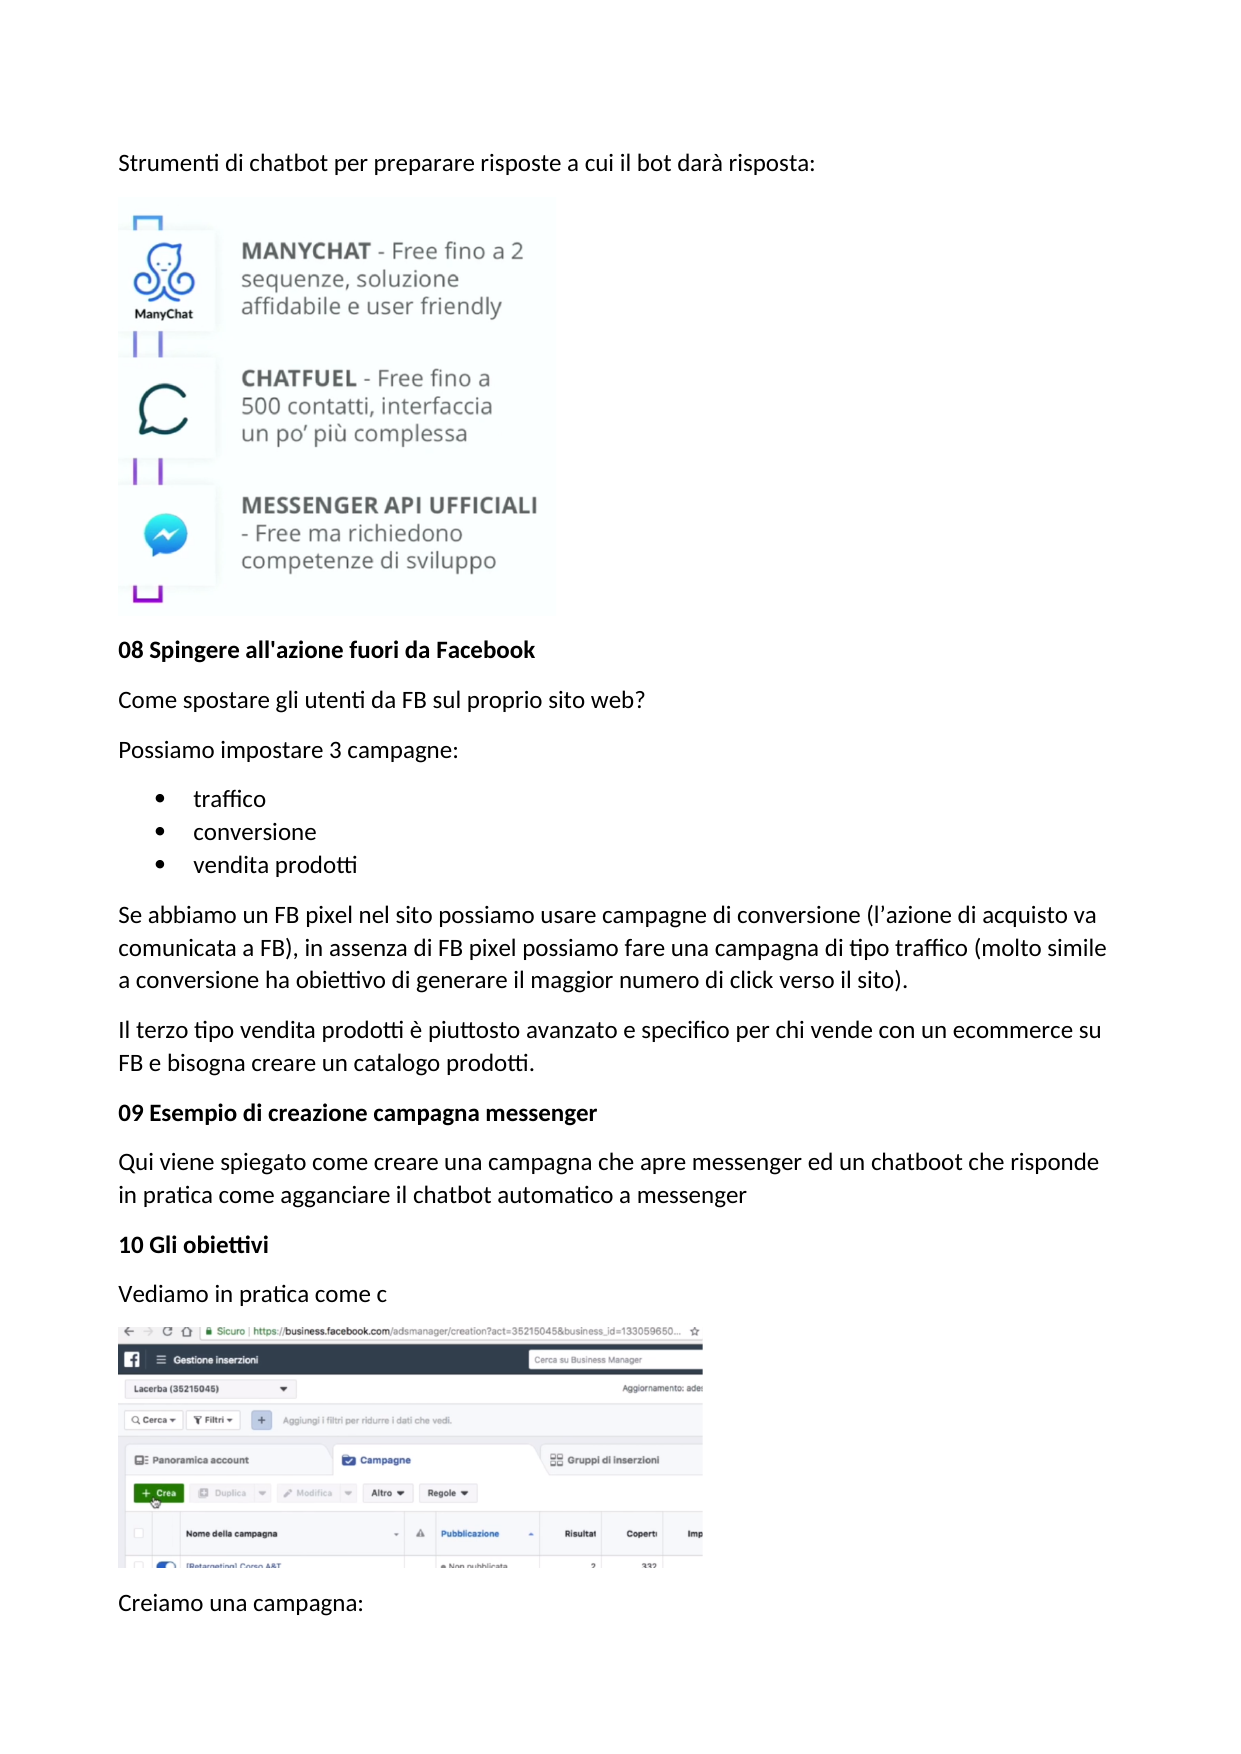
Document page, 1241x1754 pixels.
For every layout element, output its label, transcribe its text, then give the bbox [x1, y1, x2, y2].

text 10 Gli obiettivi [118, 1229, 1122, 1259]
text Se abbiamo un FB pixel nel sito possiamo usare campagne di conversione (l’azione di acquisto va comunicata a FB), in assenza di FB pixel possiamo fare una campagna di tipo traffico (molto simile a conversione ha obiettivo di generare il maggior numero di click verso il sito). [118, 899, 1122, 995]
text Il terzo tipo vendita prodotti è piuttosto avanzato e specifico per chi vende con un ecommerce su FB e bisogna creare un catalogo prodotti. [118, 1014, 1122, 1078]
list traffico [156, 783, 1122, 814]
text Creiamo una campagna: [118, 1587, 1122, 1617]
text Vediamo in pratica come c [118, 1278, 1122, 1309]
text Qui viene spiegato come creare una campagna che apre messenger ed un chatboot che risponde in pratica come agganciare il chatbot automatico a messenger [118, 1146, 1122, 1210]
picture [118, 1327, 703, 1568]
list conversione [156, 816, 1122, 847]
picture [118, 197, 557, 616]
text Possiamo impostare 3 campagne: [118, 734, 1122, 764]
list vendita prodotti [156, 849, 1122, 880]
text 09 Esempio di creazione campagna messenger [118, 1097, 1122, 1127]
text Come spostare gli utenti da FB sul proprio sito web? [118, 684, 1122, 715]
text Strumenti di chatbot per preparare risposte a cui il bot darà risposta: [118, 148, 1122, 178]
text 08 Spingere all'azione fuori da Facebook [118, 634, 1122, 665]
